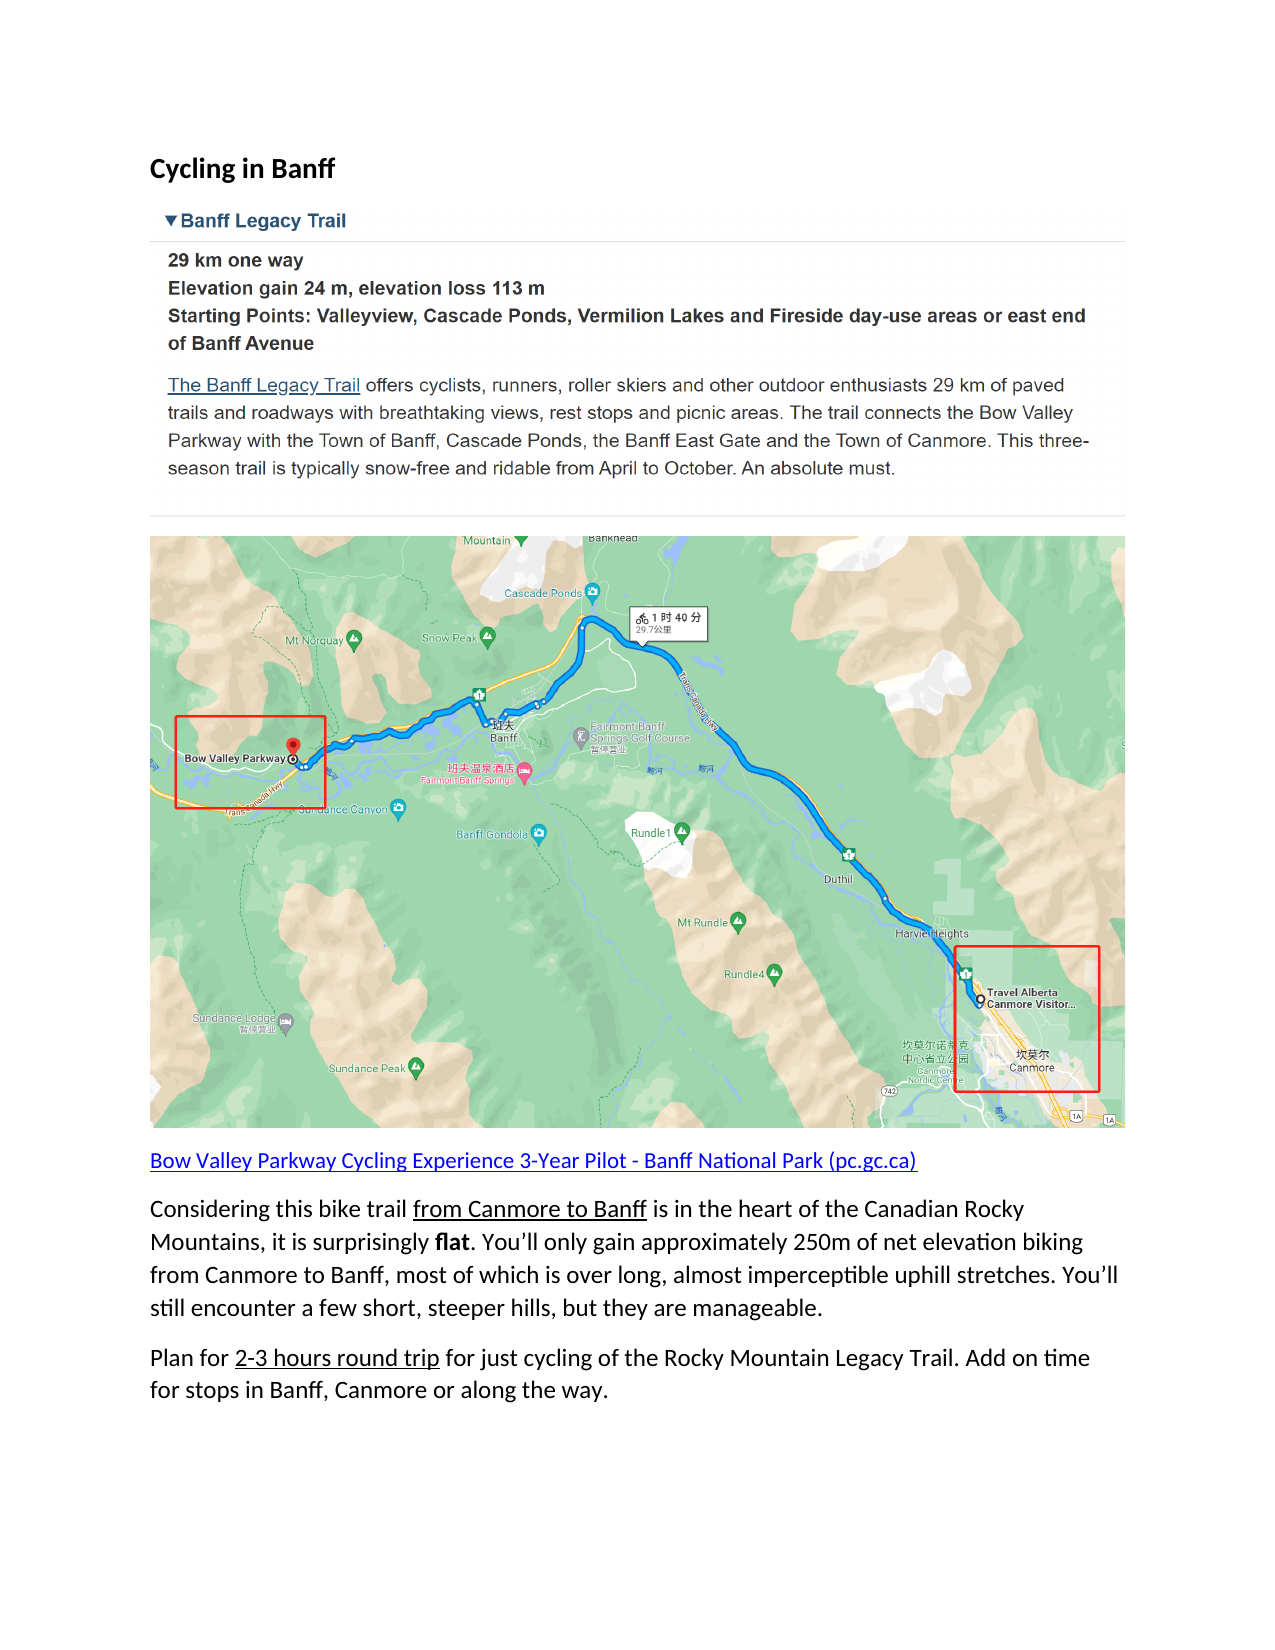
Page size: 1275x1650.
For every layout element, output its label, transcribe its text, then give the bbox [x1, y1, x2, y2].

picture [150, 205, 1125, 518]
text Plan for 2-3 hours round trip for just cycling of the Rocky Mountain Legacy Trail. Add on time for stops in Banff, Canmore or along the way. [150, 1342, 1125, 1405]
text Bow Valley Parkway Cycling Experience 3-Year Pilot - Banff National Park (pc.gc.ca) [150, 1146, 1125, 1174]
picture [150, 536, 1125, 1128]
text Considering this bike trail from Canmore to Banff is in the heart of the Canadian Rocky Mountains, it is surprisingly flat. You’ll only gain approximately 250m of net elevation biking from Canmore to Banff, most of which is over long, almost imperceptible uphill stretches. You’ll still encounter a few short, steeper hills, but they are manageable. [150, 1193, 1125, 1323]
text Cycling in Banff [150, 150, 1125, 186]
